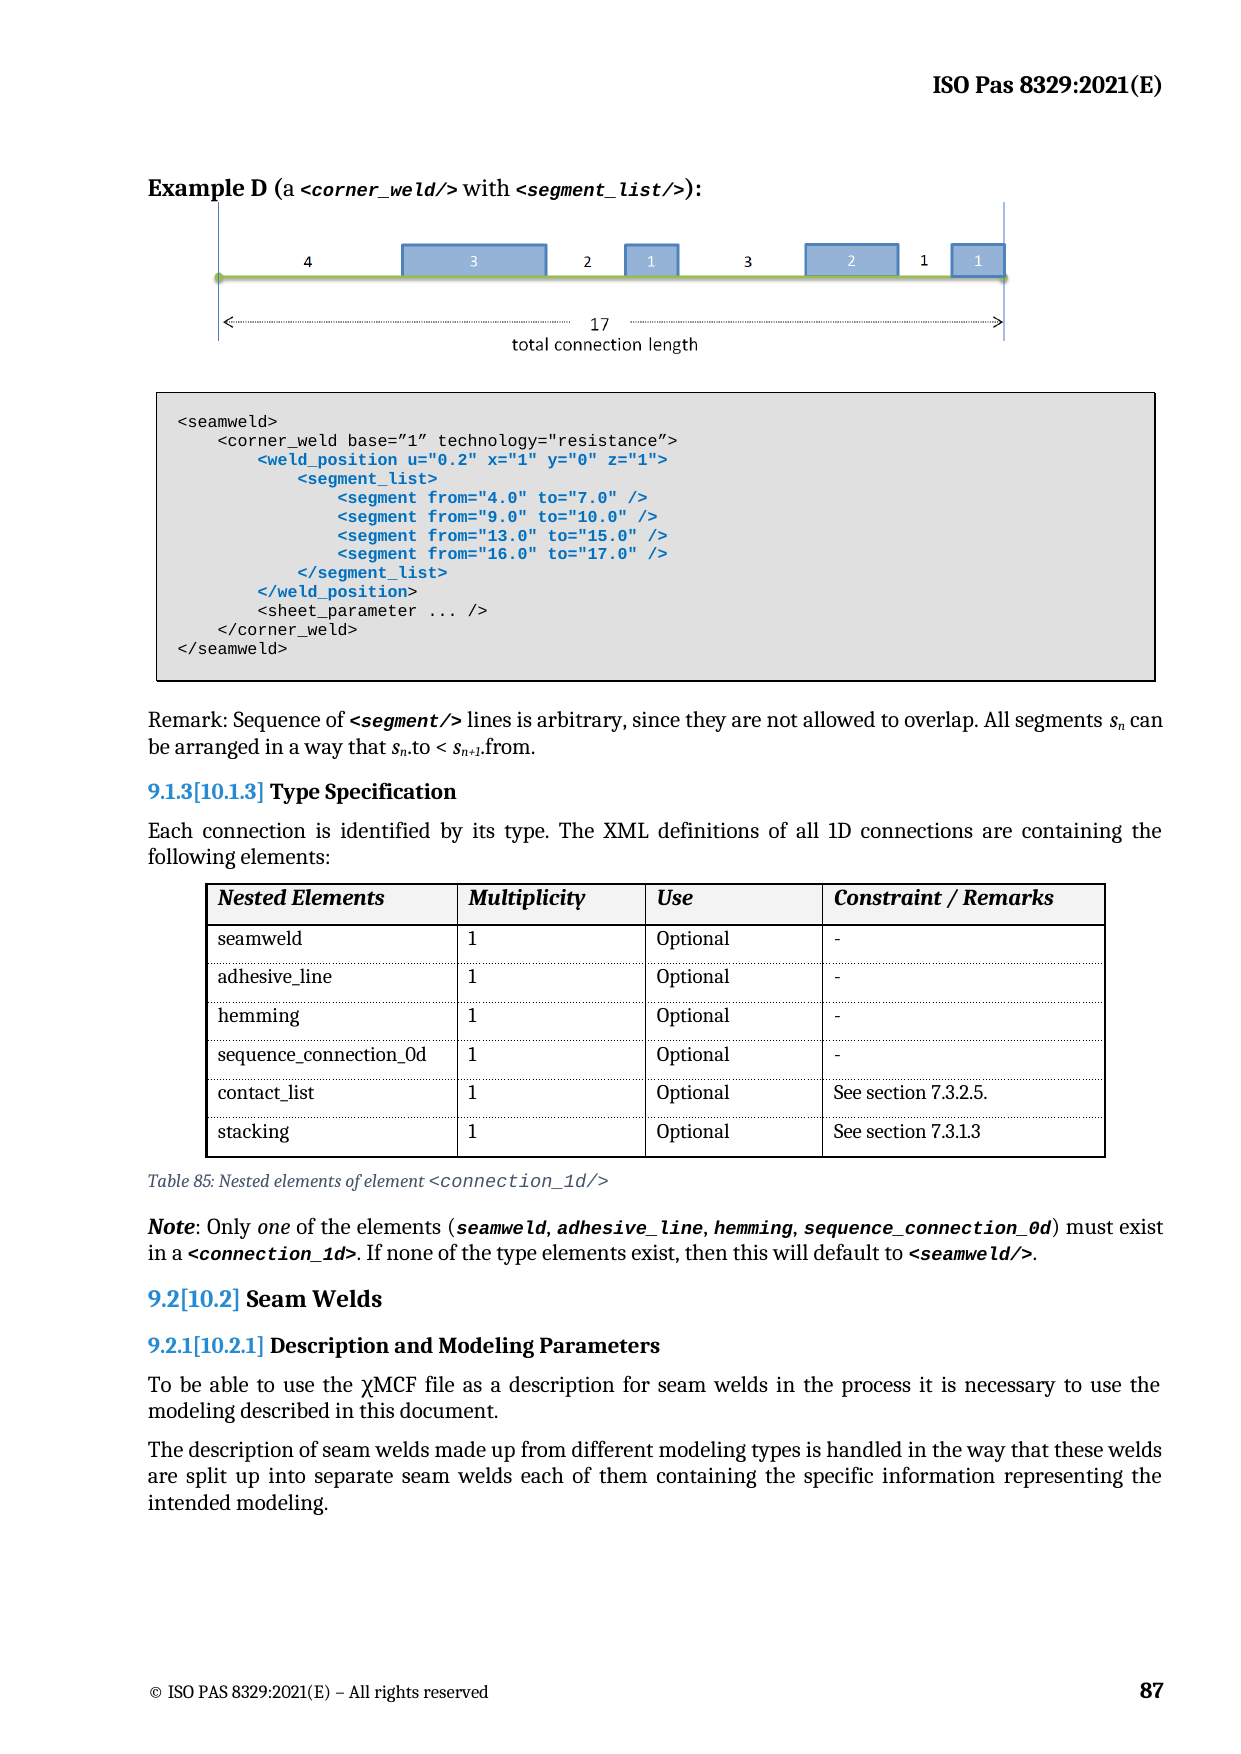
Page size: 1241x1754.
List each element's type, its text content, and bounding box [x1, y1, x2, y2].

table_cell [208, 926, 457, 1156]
text </seamweld> [157, 637, 1154, 656]
text Table 85: Nested elements of element <connection_1d/> [148, 1170, 1163, 1193]
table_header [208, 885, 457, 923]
text <weld_position u="0.2" x="1" y="0" z="1"> [157, 448, 1154, 467]
subtitle Type Specification [148, 778, 1163, 805]
text To be able to use the χMCF file as a description for seam welds in the process it is necessary to use the modeling described in this document. [148, 1372, 1163, 1424]
text <corner_weld base=”1” technology="resistance”> [157, 430, 1154, 448]
text </weld_position> [157, 581, 1154, 599]
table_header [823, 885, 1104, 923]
text <segment from="9.0" to="10.0" /> [157, 505, 1154, 524]
text Note: Only one of the elements (seamweld, adhesive_line, hemming, sequence_connection_0d) must exist in a <connection_1d>. If none of the type elements exist, then this will default to <seamweld/>. [148, 1214, 1163, 1266]
subtitle Seam Welds [148, 1285, 1163, 1314]
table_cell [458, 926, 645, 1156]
text <segment_list> [157, 467, 1154, 486]
text <segment from="16.0" to="17.0" /> [157, 543, 1154, 562]
picture [147, 202, 1093, 367]
text </segment_list> [157, 562, 1154, 581]
text <sheet_parameter ... /> [157, 599, 1154, 618]
text <seamweld> [157, 411, 1154, 430]
text <segment from="13.0" to="15.0" /> [157, 524, 1154, 543]
text <segment from="4.0" to="7.0" /> [157, 486, 1154, 505]
subtitle Description and Modeling Parameters [148, 1333, 1163, 1359]
text Each connection is identified by its type. The XML definitions of all 1D connections are containing the following elements: [148, 817, 1163, 870]
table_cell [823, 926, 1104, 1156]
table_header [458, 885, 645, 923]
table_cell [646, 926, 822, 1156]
text Remark: Sequence of <segment/> lines is arbitrary, since they are not allowed to overlap. All segments sn can be arranged in a way that sn.to < sn+1.from. [148, 707, 1163, 760]
text Example D (a <corner_weld/> with <segment_list/>): [148, 174, 1163, 203]
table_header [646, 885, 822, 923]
text </corner_weld> [157, 618, 1154, 637]
text The description of seam welds made up from different modeling types is handled in the way that these welds are split up into separate seam welds each of them containing the specific information representing the intended modeling. [148, 1437, 1163, 1516]
